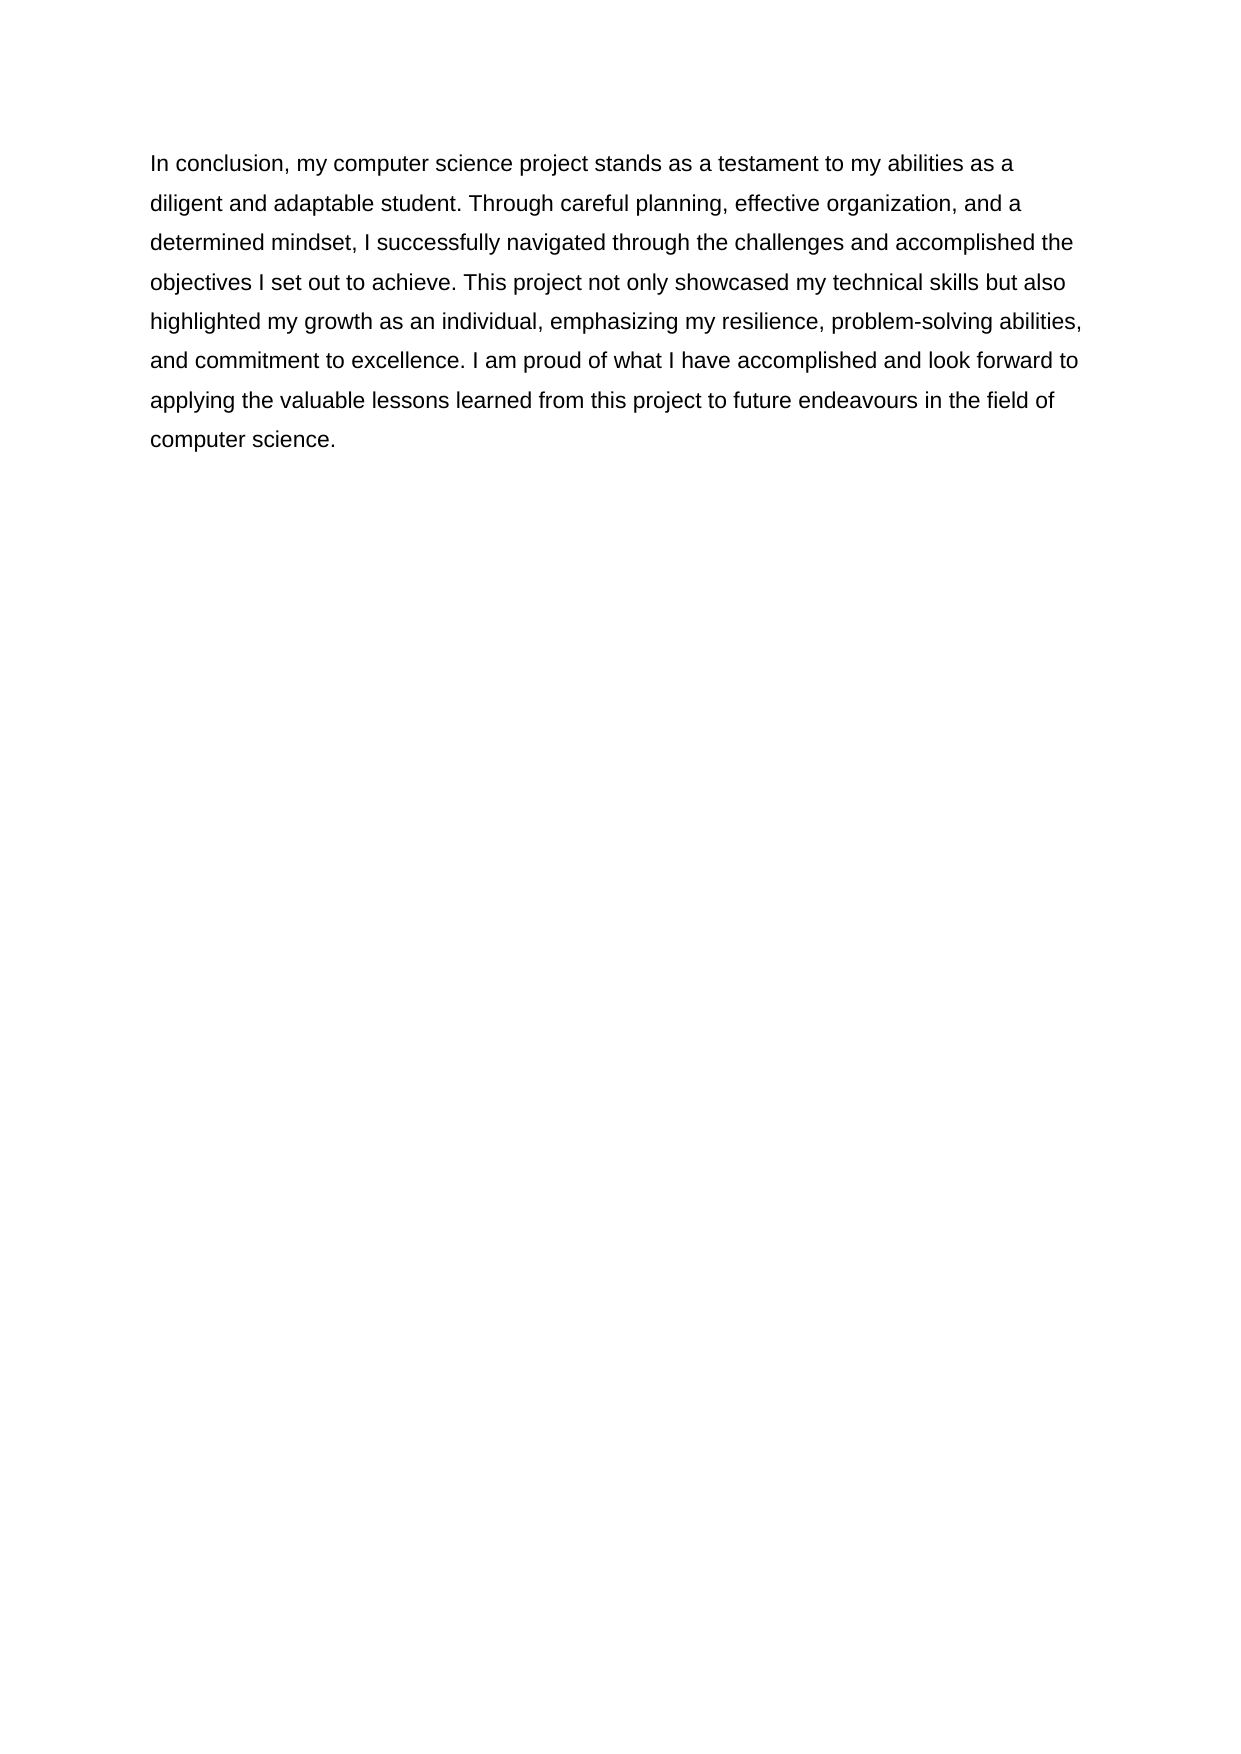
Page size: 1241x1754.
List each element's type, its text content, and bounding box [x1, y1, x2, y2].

subtitle In conclusion, my computer science project stands as a testament to my abilities as a diligent and adaptable student. Through careful planning, effective organization, and a determined mindset, I successfully navigated through the challenges and accomplished the objectives I set out to achieve. This project not only showcased my technical skills but also highlighted my growth as an individual, emphasizing my resilience, problem-solving abilities, and commitment to excellence. I am proud of what I have accomplished and look forward to applying the valuable lessons learned from this project to future endeavours in the field of computer science. [150, 150, 1090, 453]
